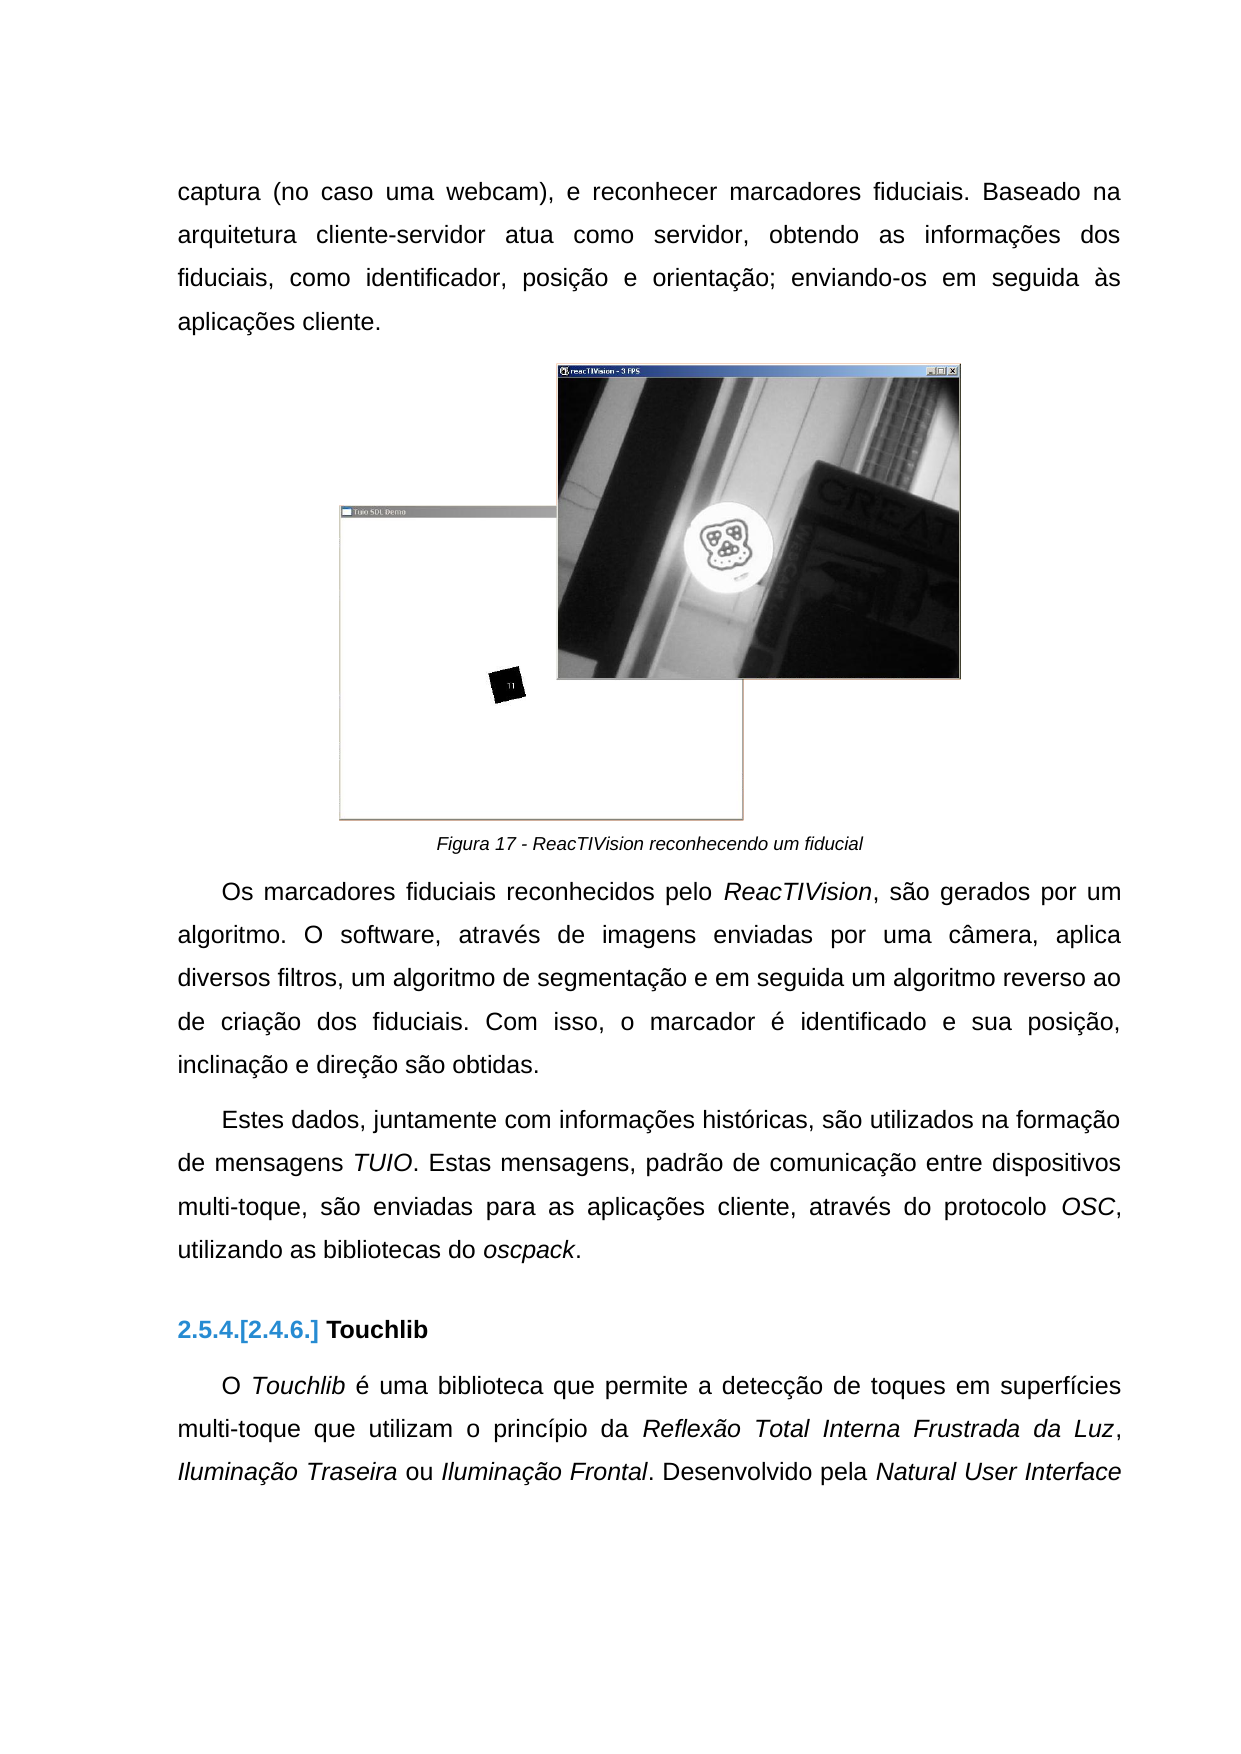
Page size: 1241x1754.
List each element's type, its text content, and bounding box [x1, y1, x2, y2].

text Estes dados, juntamente com informações históricas, são utilizados na formação de mensagens TUIO. Estas mensagens, padrão de comunicação entre dispositivos multi-toque, são enviadas para as aplicações cliente, através do protocolo OSC, utilizando as bibliotecas do oscpack. [177, 1105, 1122, 1263]
text Os marcadores fiduciais reconhecidos pelo ReacTIVision, são gerados por um algoritmo. O software, através de imagens enviadas por uma câmera, aplica diversos filtros, um algoritmo de segmentação e em seguida um algoritmo reverso ao de criação dos fiduciais. Com isso, o marcador é identificado e sua posição, inclinação e direção são obtidas. [177, 877, 1122, 1078]
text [177, 177, 1122, 335]
picture [337, 362, 963, 822]
subtitle Touchlib [177, 1315, 1122, 1344]
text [177, 1371, 1122, 1486]
